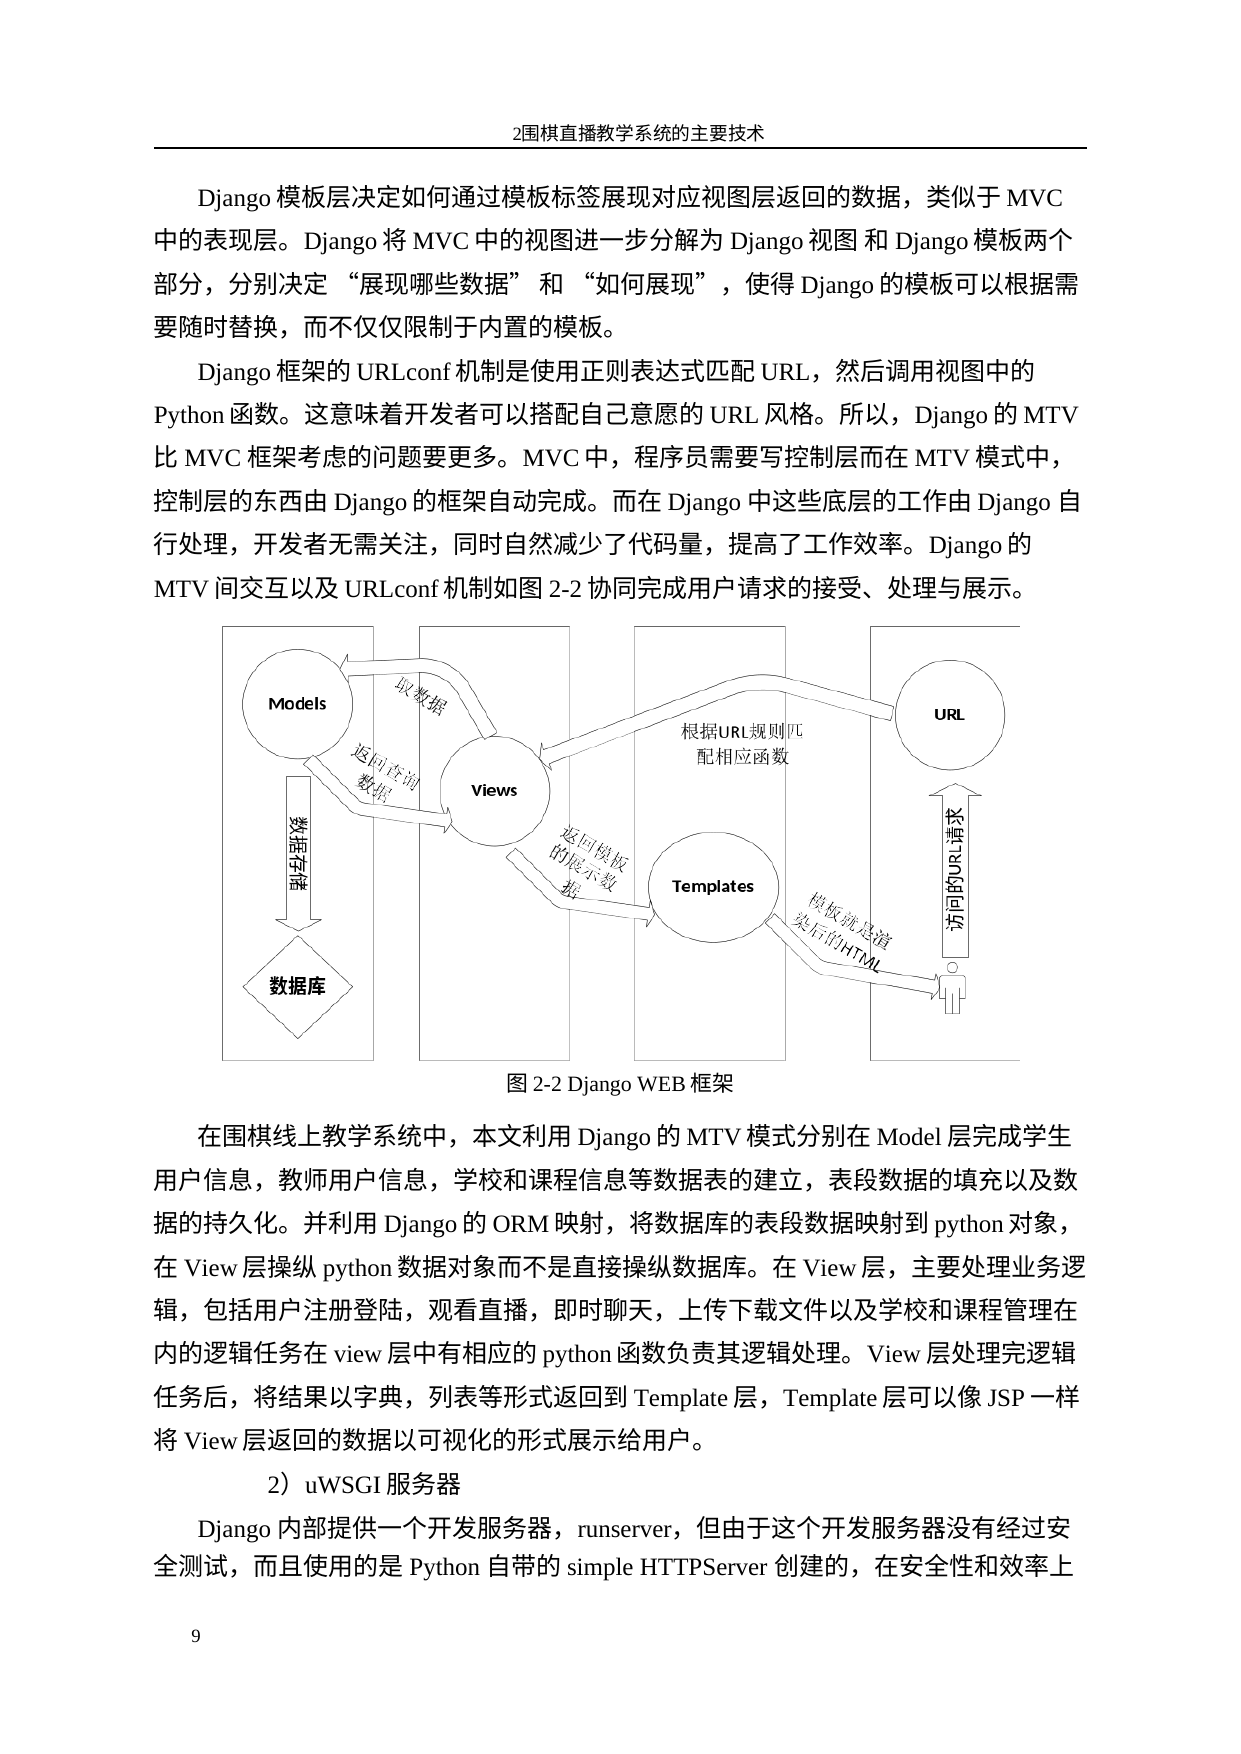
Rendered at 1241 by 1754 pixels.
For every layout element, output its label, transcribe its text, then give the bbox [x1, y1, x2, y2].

text 在围棋线上教学系统中，本文利用Django的MTV模式分别在Model层完成学生用户信息，教师用户信息，学校和课程信息等数据表的建立，表段数据的填充以及数据的持久化。并利用Django的ORM映射，将数据库的表段数据映射到python对象，在View层操纵python数据对象而不是直接操纵数据库。在View层，主要处理业务逻辑，包括用户注册登陆，观看直播，即时聊天，上传下载文件以及学校和课程管理在内的逻辑任务在view层中有相应的python函数负责其逻辑处理。View层处理完逻辑任务后，将结果以字典，列表等形式返回到Template层，Template层可以像JSP一样将View层返回的数据以可视化的形式展示给用户。 [153, 1117, 1087, 1457]
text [153, 1508, 1087, 1583]
subtitle uWSGI服务器 [267, 1464, 1087, 1500]
text Django模板层决定如何通过模板标签展现对应视图层返回的数据，类似于MVC中的表现层。Django将MVC中的视图进一步分解为 Django视图 和 Django模板两个部分，分别决定 “展现哪些数据” 和 “如何展现”，使得Django的模板可以根据需要随时替换，而不仅仅限制于内置的模板。 [153, 177, 1087, 344]
text Django框架的URLconf机制是使用正则表达式匹配URL，然后调用视图中的Python函数。这意味着开发者可以搭配自己意愿的URL风格。所以，Django的MTV比 MVC 框架考虑的问题要更多。MVC中，程序员需要写控制层而在MTV模式中，控制层的东西由Django的框架自动完成。而在Django 中这些底层的工作由Django 自行处理，开发者无需关注，同时自然减少了代码量，提高了工作效率。Django的MTV间交互以及URLconf机制如图2-2协同完成用户请求的接受、处理与展示。 [153, 351, 1087, 604]
text 图2-2 Django WEB框架 [153, 1066, 1087, 1098]
